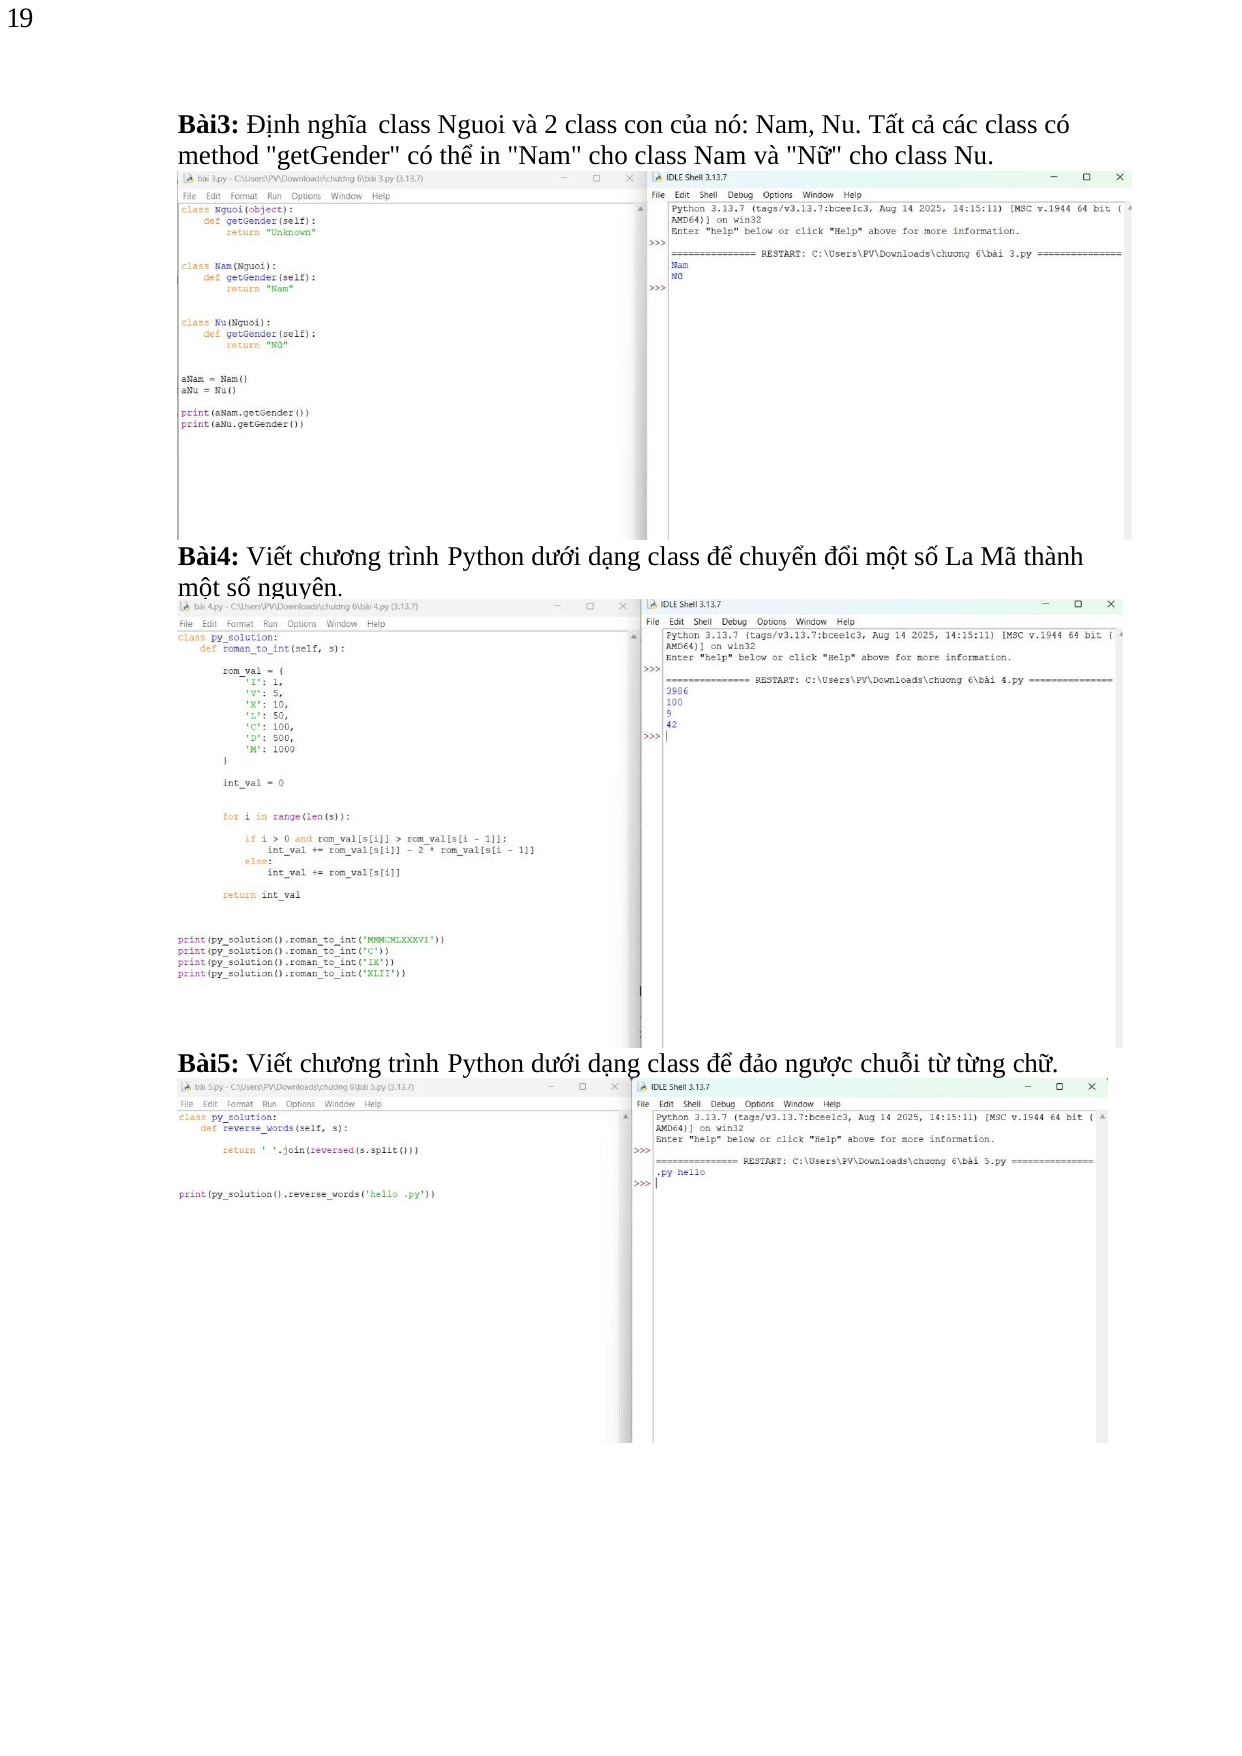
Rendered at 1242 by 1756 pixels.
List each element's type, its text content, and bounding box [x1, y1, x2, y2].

text Bài5: Viết chương trình Python dưới dạng class để đảo ngược chuỗi từ từng chữ. [178, 1047, 1138, 1078]
picture [177, 1078, 1108, 1443]
picture [177, 599, 1123, 1048]
picture [1105, 171, 1132, 540]
text Bài4: Viết chương trình Python dưới dạng class để chuyển đổi một số La Mã thành một số nguyên. [178, 170, 1105, 599]
text Bài3: Định nghĩa class Nguoi và 2 class con của nó: Nam, Nu. Tất cả các class có method "getGender" có thể in "Nam" cho class Nam và "Nữ" cho class Nu. [178, 108, 1138, 170]
